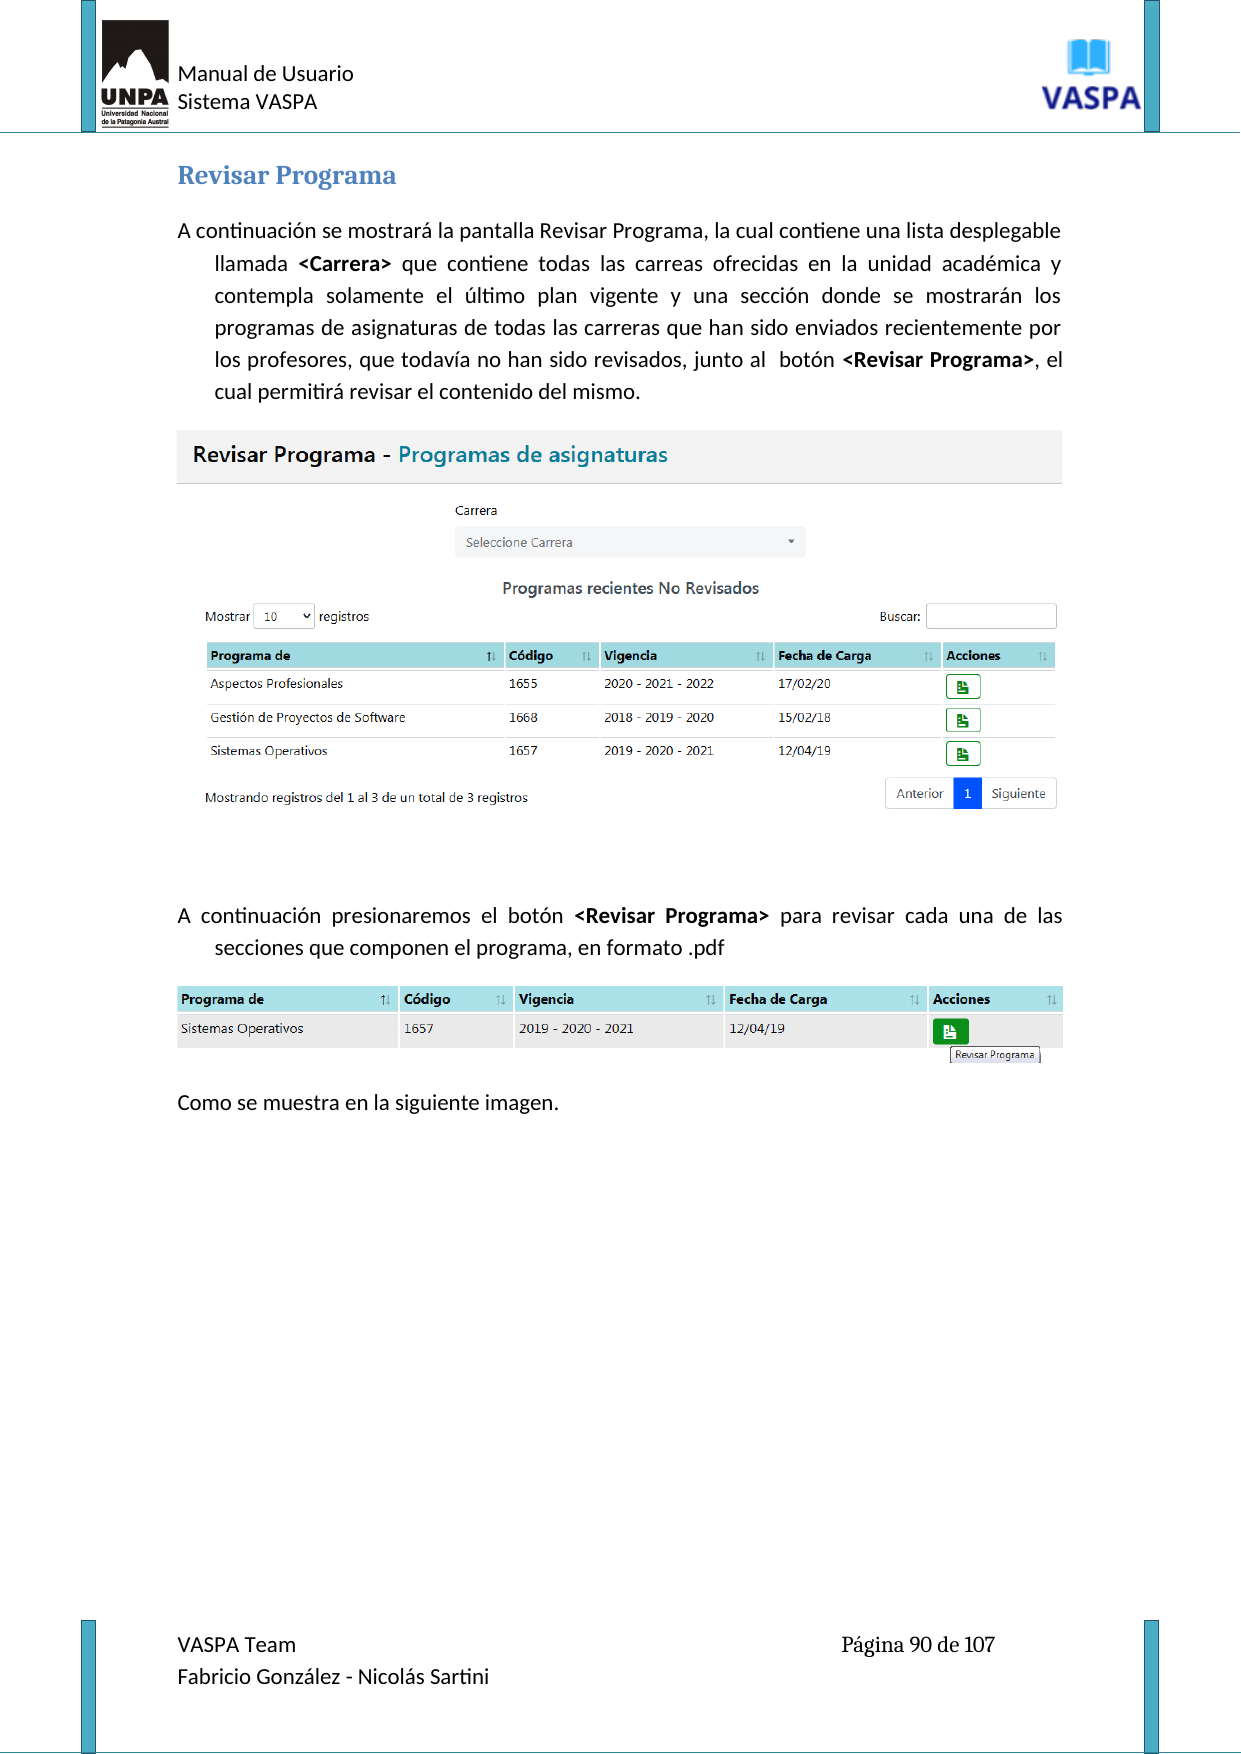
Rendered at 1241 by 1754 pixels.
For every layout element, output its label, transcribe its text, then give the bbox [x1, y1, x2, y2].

text Como se muestra en la siguiente imagen. [177, 1088, 1063, 1116]
picture [1036, 19, 1146, 129]
picture [176, 430, 1063, 823]
picture [177, 986, 1063, 1064]
picture [100, 18, 170, 129]
text Revisar Programa [177, 160, 1063, 191]
text A continuación se mostrará la pantalla Revisar Programa, la cual contiene una lista desplegable llamada <Carrera> que contiene todas las carreas ofrecidas en la unidad académica y contempla solamente el último plan vigente y una sección donde se mostrarán los programas de asignaturas de todas las carreras que han sido enviados recientemente por los profesores, que todavía no han sido revisados, junto al botón <Revisar Programa>, el cual permitirá revisar el contenido del mismo. [177, 216, 1063, 405]
text A continuación presionaremos el botón <Revisar Programa> para revisar cada una de las secciones que componen el programa, en formato .pdf [177, 901, 1063, 961]
